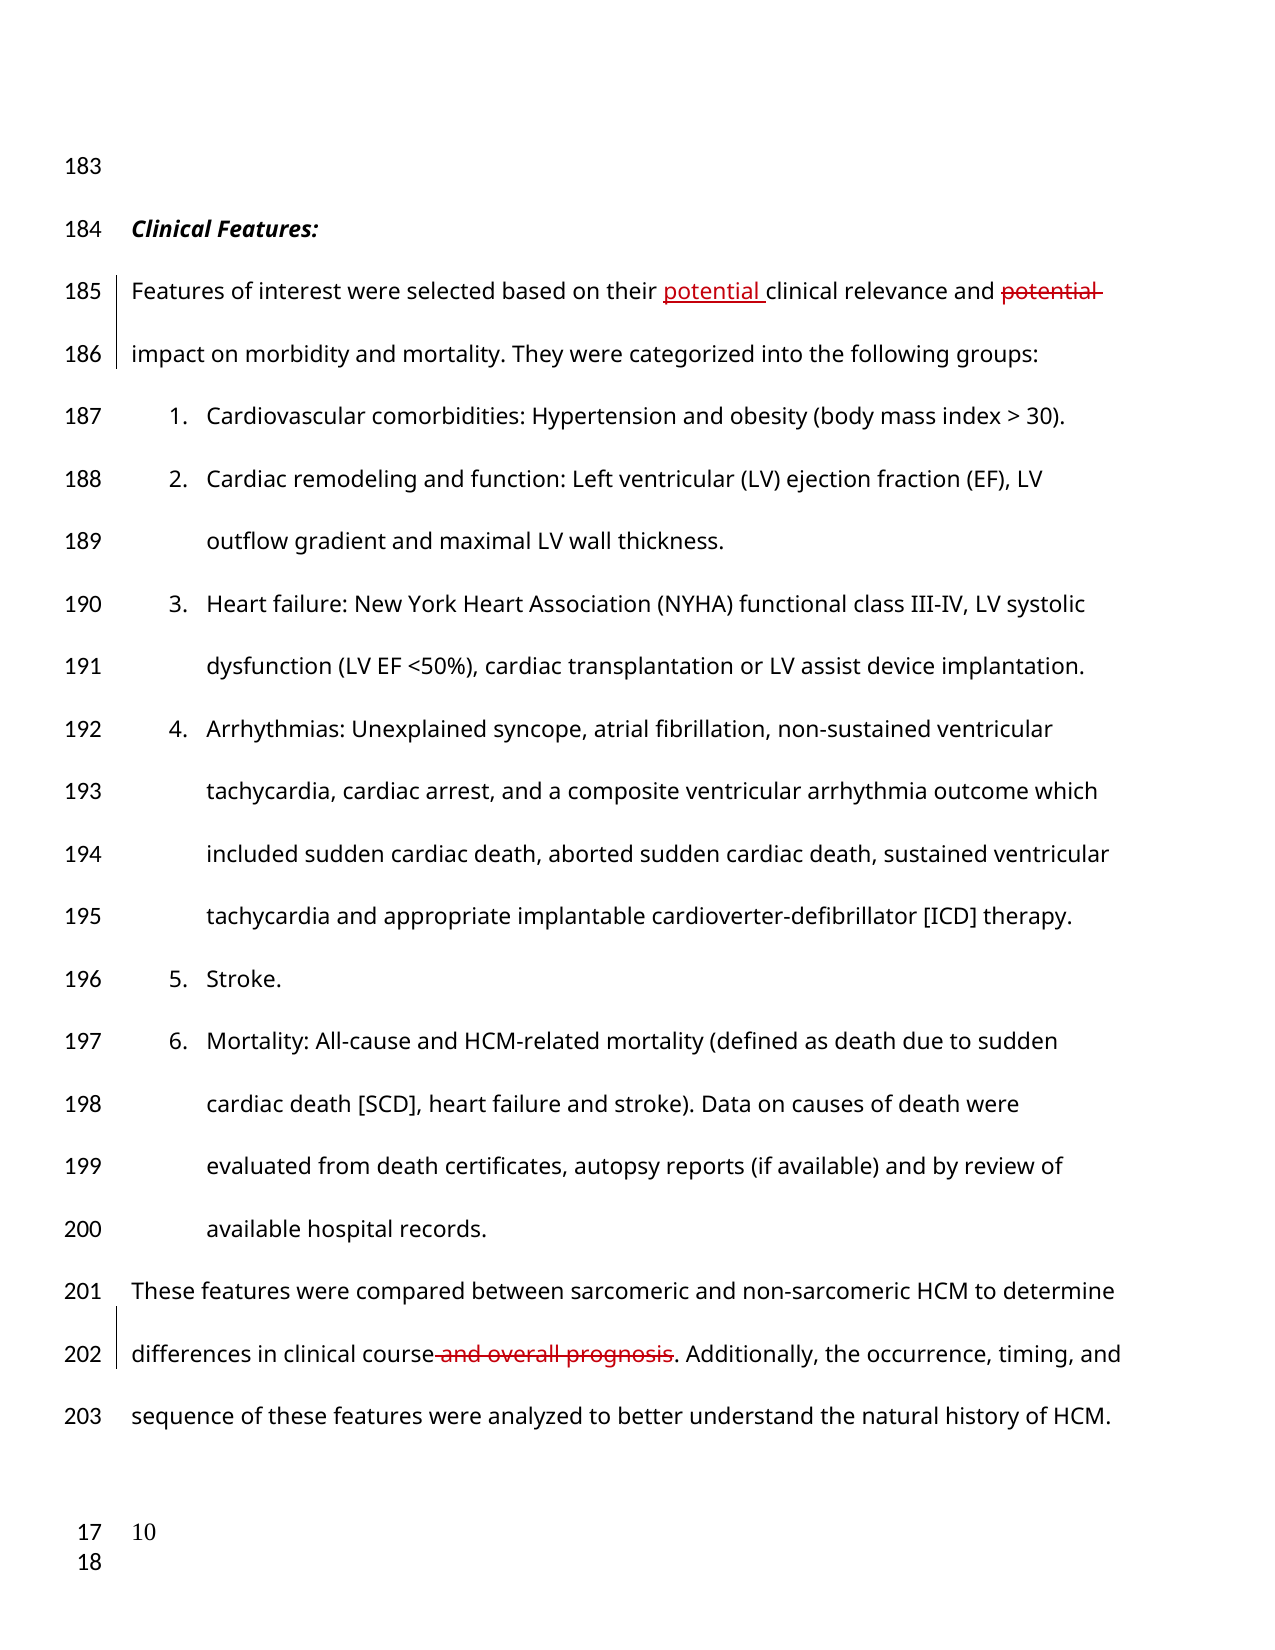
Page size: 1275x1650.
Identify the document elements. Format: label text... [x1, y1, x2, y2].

list Stroke. [169, 962, 1125, 994]
list Mortality: All-cause and HCM-related mortality (defined as death due to sudden cardiac death [SCD], heart failure and stroke). Data on causes of death were evaluated from death certificates, autopsy reports (if available) and by review of available hospital records. [169, 1025, 1125, 1244]
text Features of interest were selected based on their clinical relevance and impact on morbidity and mortality. They were categorized into the following groups: [131, 275, 1125, 369]
list Cardiac remodeling and function: Left ventricular (LV) ejection fraction (EF), LV outflow gradient and maximal LV wall thickness. [169, 462, 1125, 556]
text Clinical Features: [131, 212, 1125, 244]
text These features were compared between sarcomeric and non-sarcomeric HCM to determine differences in clinical course. Additionally, the occurrence, timing, and sequence of these features were analyzed to better understand the natural history of HCM. [131, 1275, 1125, 1431]
list Arrhythmias: Unexplained syncope, atrial fibrillation, non-sustained ventricular tachycardia, cardiac arrest, and a composite ventricular arrhythmia outcome which included sudden cardiac death, aborted sudden cardiac death, sustained ventricular tachycardia and appropriate implantable cardioverter-defibrillator [ICD] therapy. [169, 712, 1125, 931]
list Cardiovascular comorbidities: Hypertension and obesity (body mass index > 30). [169, 400, 1125, 431]
list Heart failure: New York Heart Association (NYHA) functional class III-IV, LV systolic dysfunction (LV EF <50%), cardiac transplantation or LV assist device implantation. [169, 587, 1125, 681]
